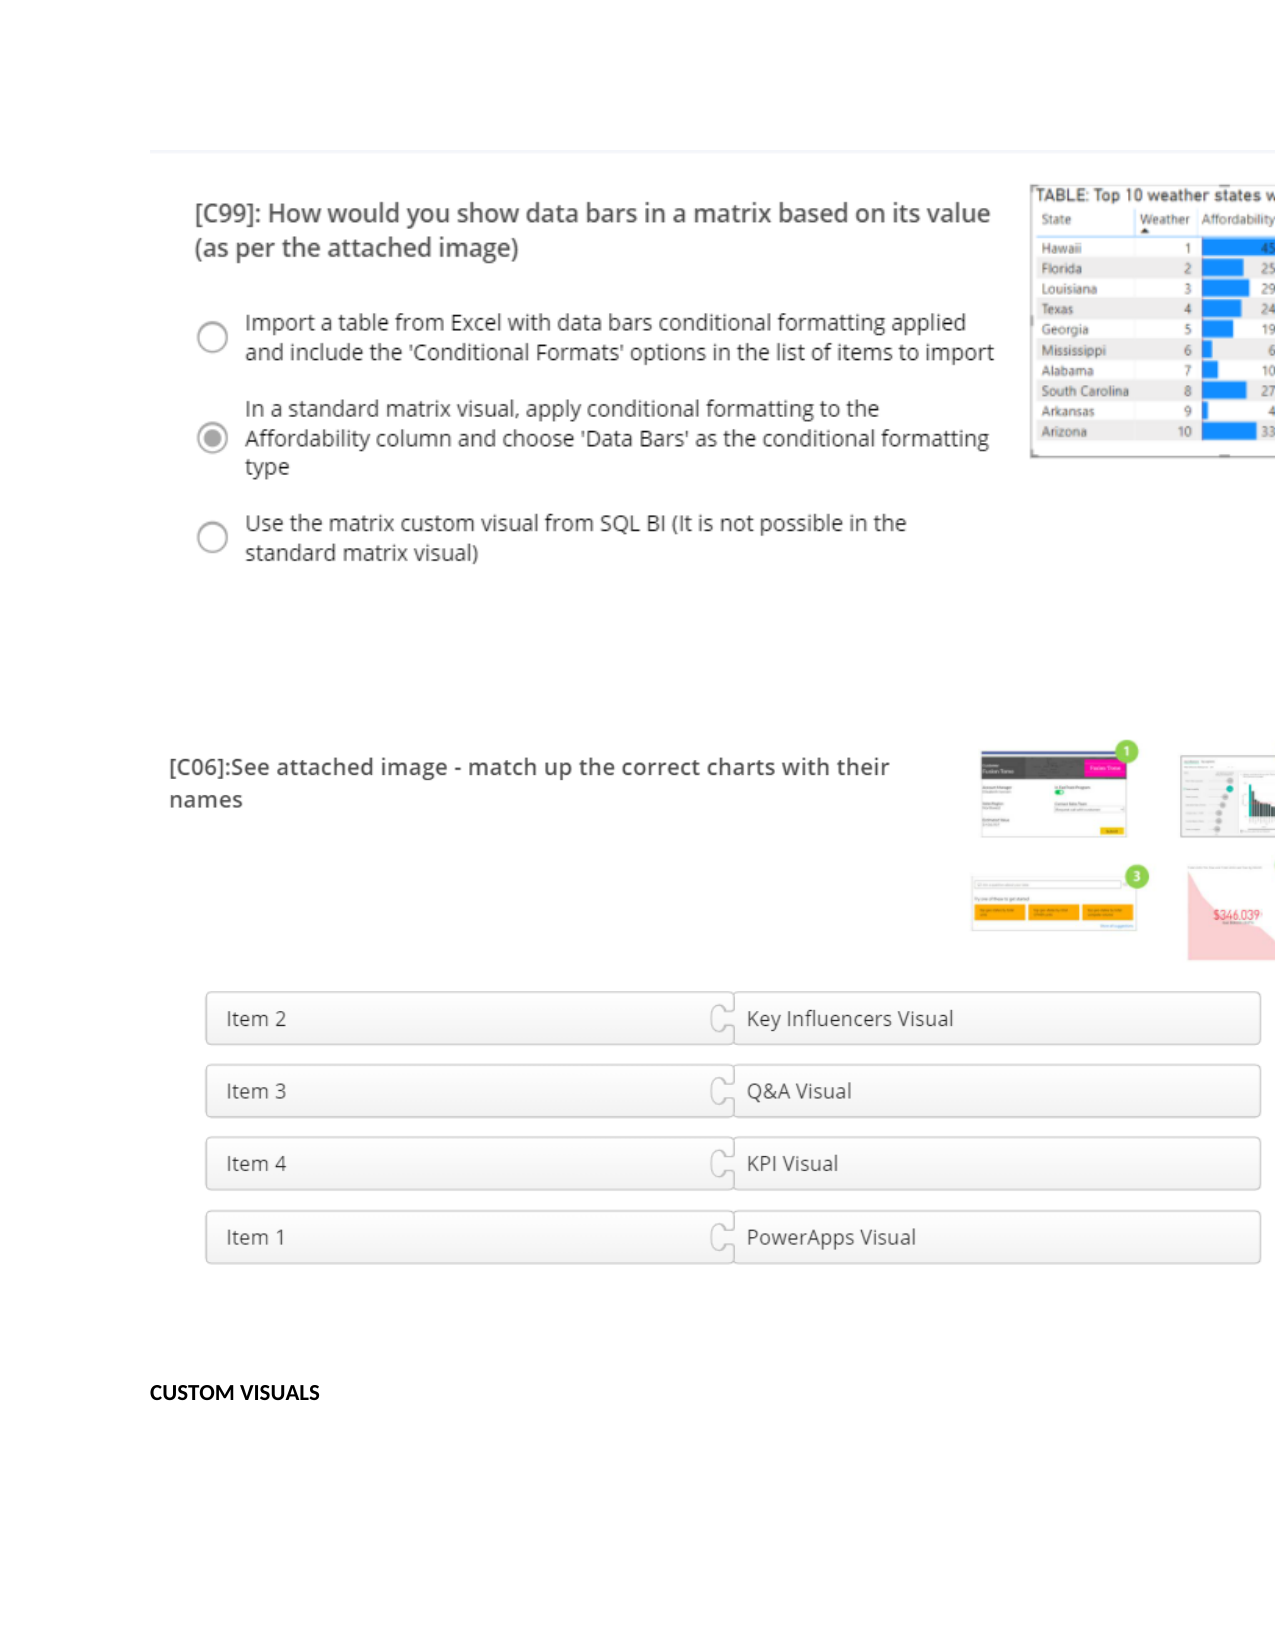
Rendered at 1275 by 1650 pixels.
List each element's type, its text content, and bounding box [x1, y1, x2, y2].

picture [150, 739, 1275, 1266]
text CUSTOM VISUALS [150, 1378, 1125, 1406]
picture [150, 150, 1275, 674]
